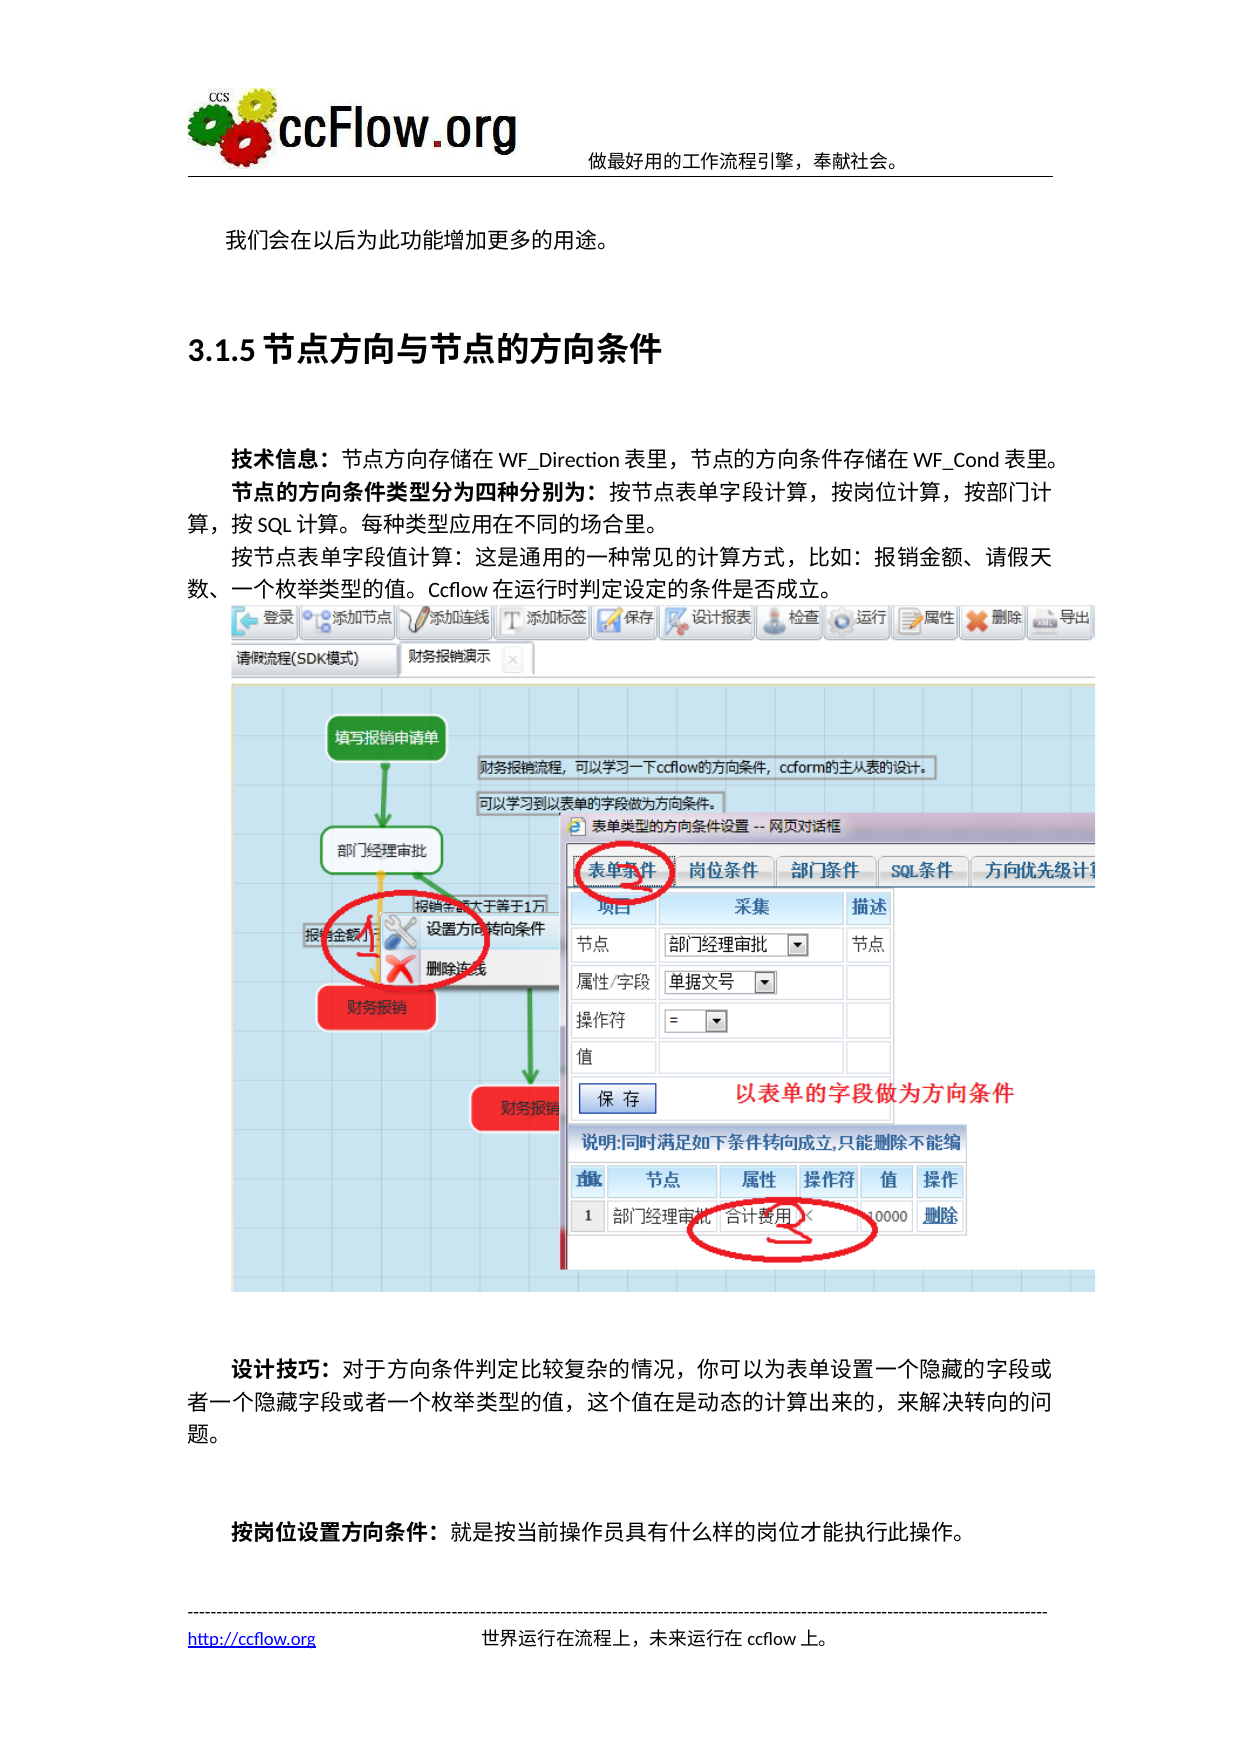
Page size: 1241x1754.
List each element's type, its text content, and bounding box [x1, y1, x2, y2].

subtitle 3.1.5节点方向与节点的方向条件 [187, 315, 1053, 380]
list 修复查询视图。 我们会在以后为此功能增加更多的用途。 [187, 190, 1053, 255]
text 按岗位设置方向条件：就是按当前操作员具有什么样的岗位才能执行此操作。 [187, 1514, 1053, 1547]
picture [231, 604, 1096, 1292]
text 技术信息：节点方向存储在WF_Direction表里，节点的方向条件存储在WF_Cond表里。 [187, 442, 1053, 474]
text 按节点表单字段值计算：这是通用的一种常见的计算方式，比如：报销金额、请假天数、一个枚举类型的值。Ccflow在运行时判定设定的条件是否成立。 [187, 539, 1053, 604]
text 设计技巧：对于方向条件判定比较复杂的情况，你可以为表单设置一个隐藏的字段或者一个隐藏字段或者一个枚举类型的值，这个值在是动态的计算出来的，来解决转向的问题。 [187, 1352, 1053, 1449]
picture [187, 88, 521, 169]
text 节点的方向条件类型分为四种分别为：按节点表单字段计算，按岗位计算，按部门计算，按SQL计算。每种类型应用在不同的场合里。 [187, 474, 1053, 539]
